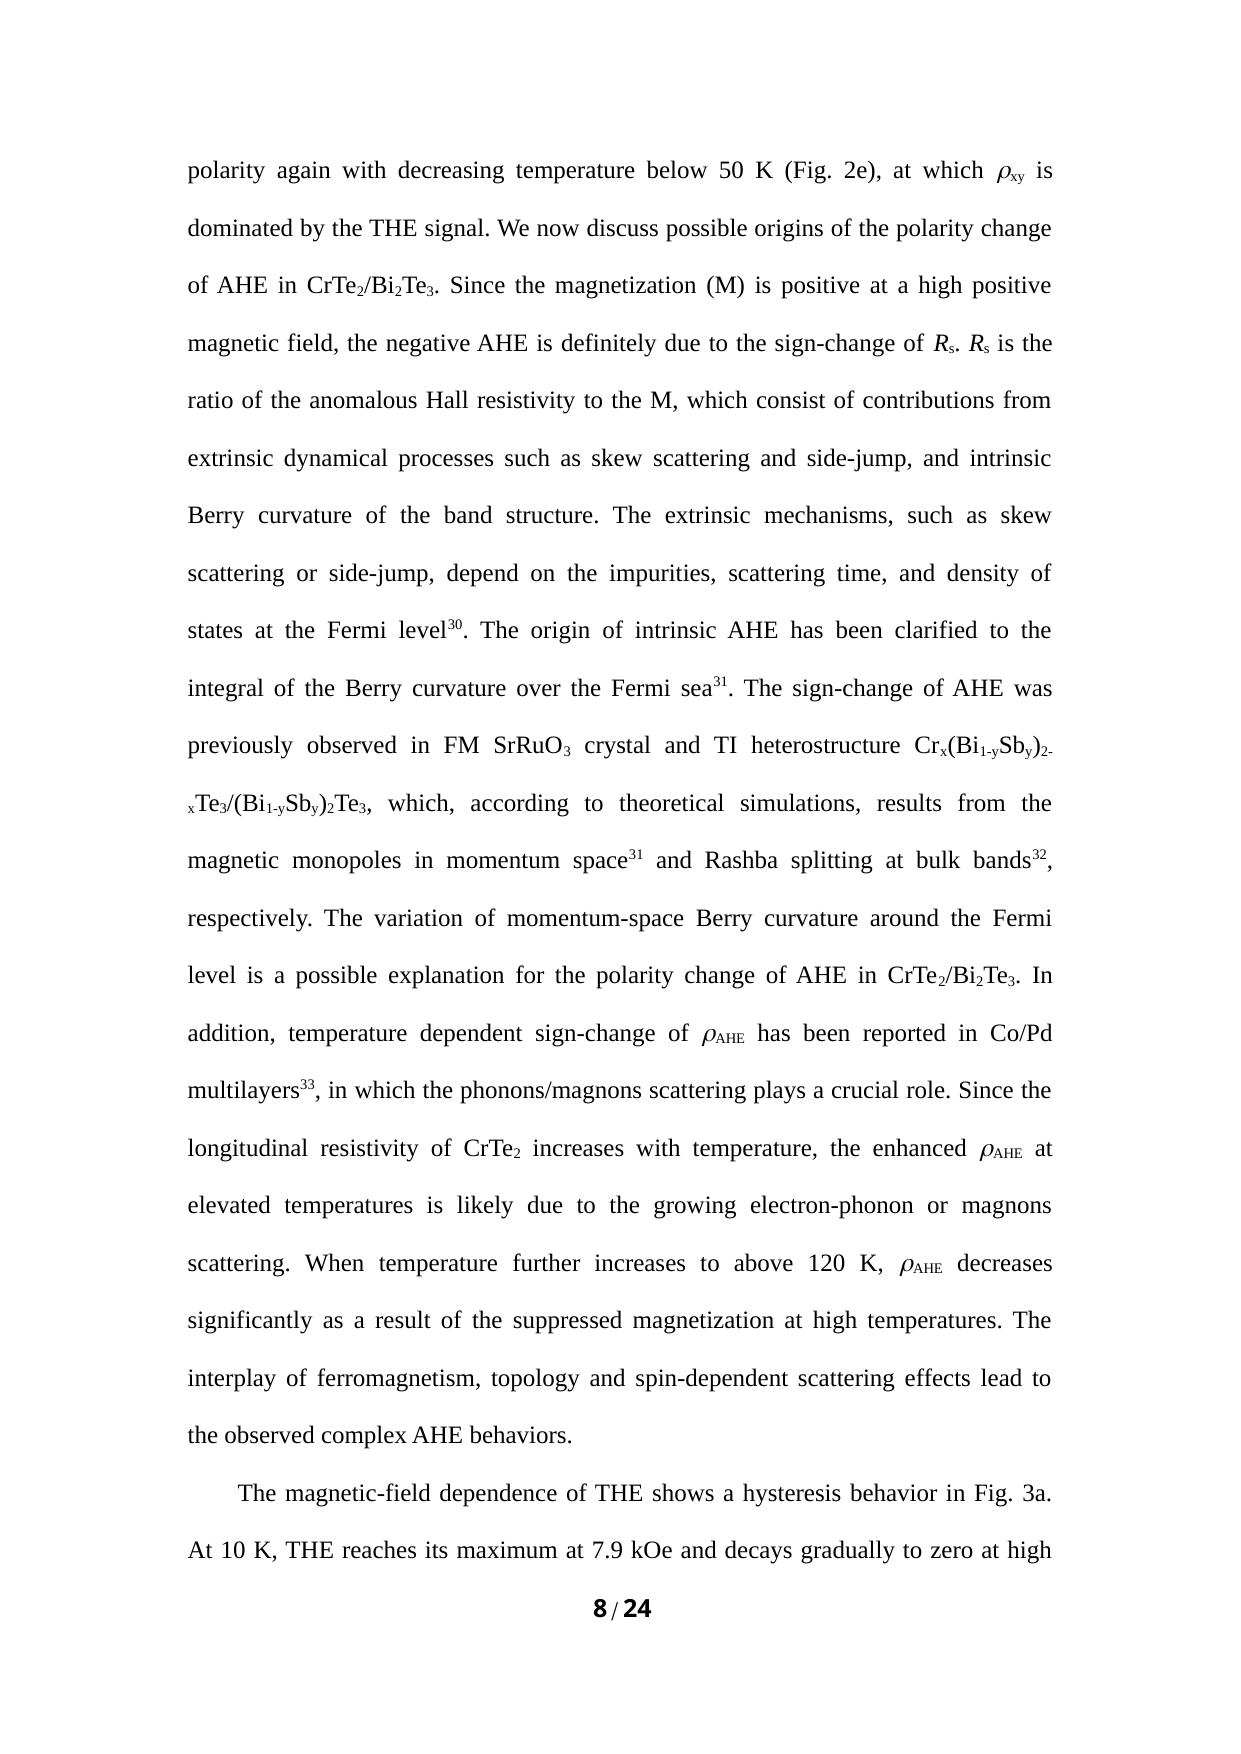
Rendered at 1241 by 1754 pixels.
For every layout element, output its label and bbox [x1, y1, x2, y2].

text [187, 1478, 1053, 1564]
text [187, 156, 1053, 1449]
